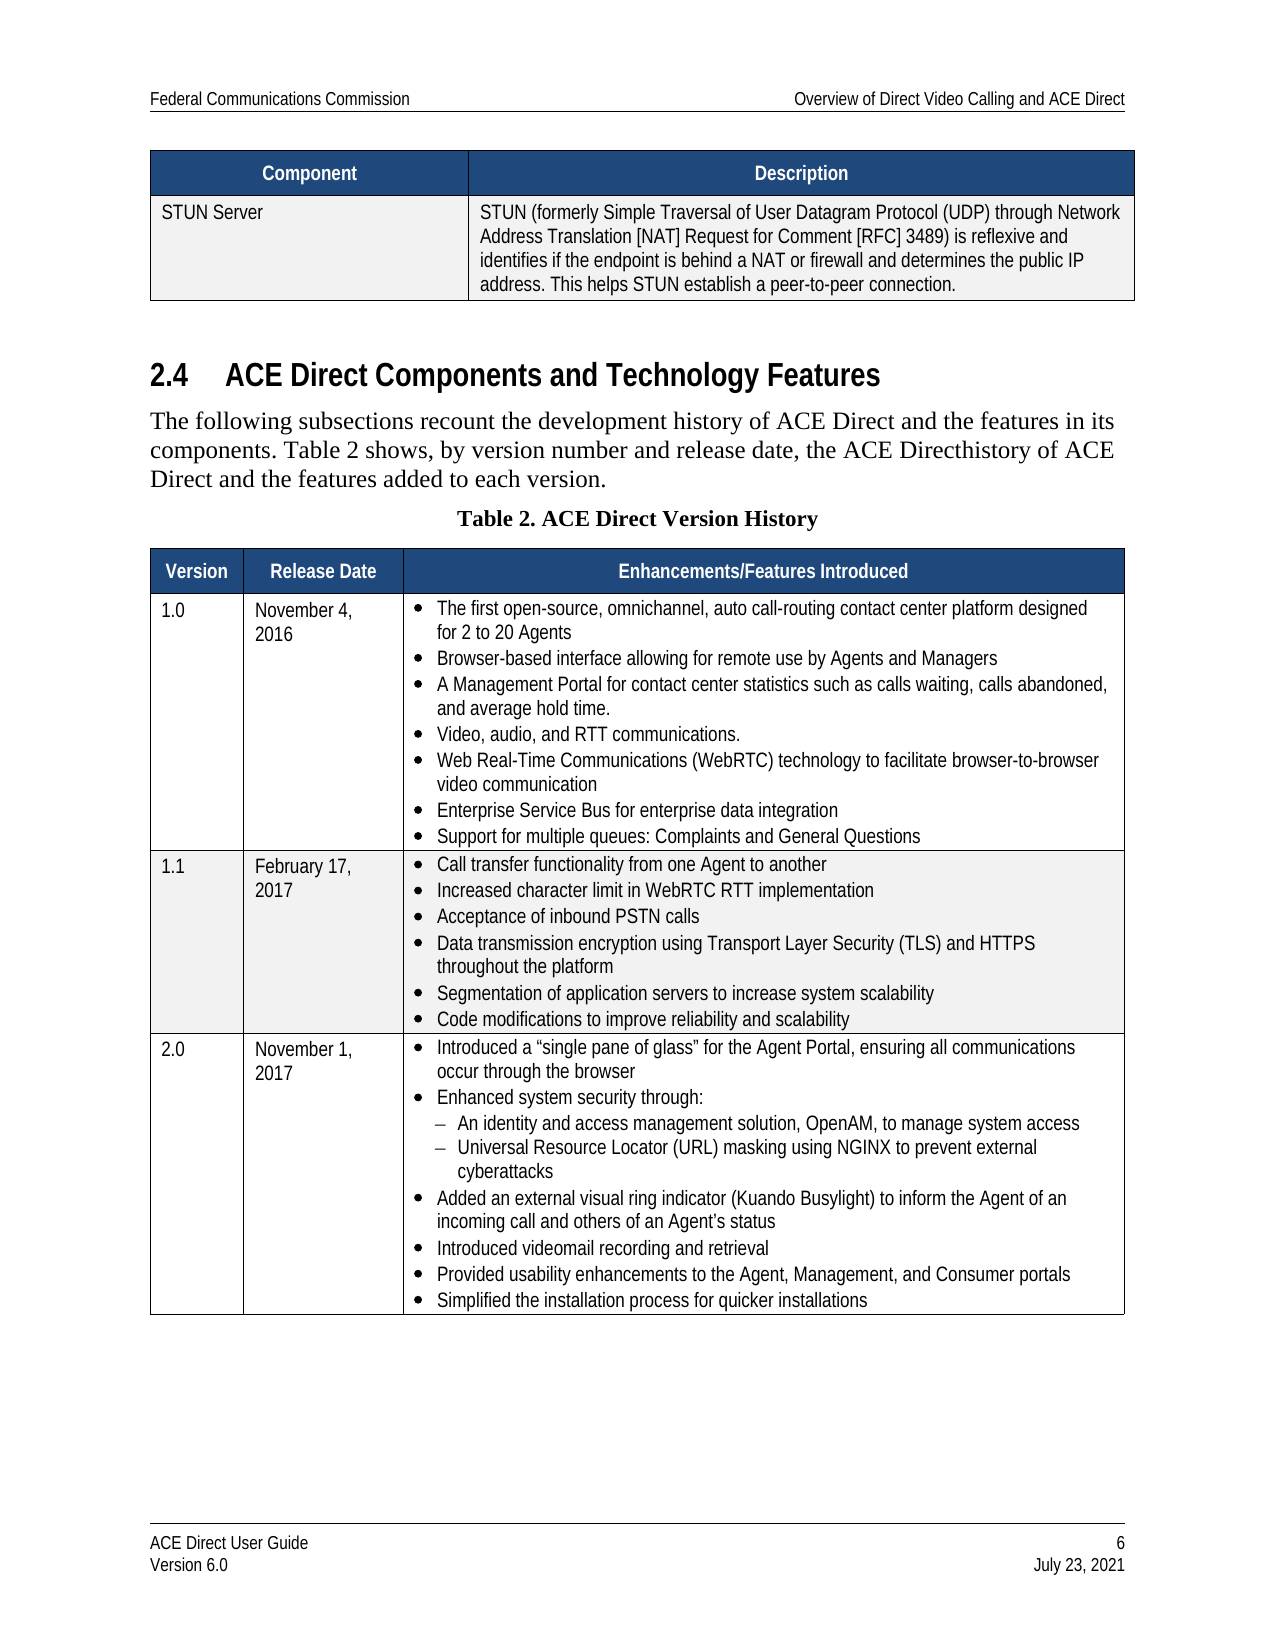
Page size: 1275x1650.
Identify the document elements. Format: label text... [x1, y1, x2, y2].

subtitle ACE Direct Components and Technology Features [150, 356, 1125, 394]
table_cell STUN (formerly Simple Traversal of User Datagram Protocol (UDP) through Network Address Translation [NAT] Request for Comment [RFC] 3489) is reflexive and identifies if the endpoint is behind a NAT or firewall and determines the public IP address. This helps STUN establish a peer-to-peer connection. [469, 196, 1134, 300]
table_header Component [151, 151, 468, 195]
table_header Description [469, 151, 1134, 195]
table_cell Introduced a “single pane of glass” for the Agent Portal, ensuring all communications occur through the browser Enhanced system security through: An identity and access management solution, OpenAM, to manage system access Universal Resource Locator (URL) masking using NGINX to prevent external cyberattacks Added an external visual ring indicator (Kuando Busylight) to inform the Agent of an incoming call and others of an Agent’s status Introduced videomail recording and retrieval Provided usability enhancements to the Agent, Management, and Consumer portals Simplified the installation process for quicker installations [404, 1034, 1124, 1313]
table_cell The first open-source, omnichannel, auto call-routing contact center platform designed for 2 to 20 Agents Browser-based interface allowing for remote use by Agents and Managers A Management Portal for contact center statistics such as calls waiting, calls abandoned, and average hold time. Video, audio, and RTT communications. Web Real-Time Communications (WebRTC) technology to facilitate browser-to-browser video communication Enterprise Service Bus for enterprise data integration Support for multiple queues: Complaints and General Questions [404, 594, 1124, 850]
table_header Release Date [244, 549, 403, 593]
text The following subsections recount the development history of ACE Direct and the features in its components. Table 2 shows, by version number and release date, the history of ACE Direct and the features added to each version. [150, 406, 1125, 492]
table_cell 1.1 [151, 851, 243, 1033]
table_header Version [151, 549, 243, 593]
table_cell Call transfer functionality from one Agent to another Increased character limit in WebRTC RTT implementation Acceptance of inbound PSTN calls Data transmission encryption using Transport Layer Security (TLS) and HTTPS throughout the platform Segmentation of application servers to increase system scalability Code modifications to improve reliability and scalability [404, 851, 1124, 1033]
table_cell February 17, 2017 [244, 851, 403, 1033]
table_header Enhancements/Features Introduced [404, 549, 1124, 593]
table_cell 1.0 [151, 594, 243, 850]
table_cell November 4, 2016 [244, 594, 403, 850]
table_cell 2.0 [151, 1034, 243, 1313]
text Table 2. ACE Direct Version History [150, 505, 1125, 531]
table_cell November 1, 2017 [244, 1034, 403, 1313]
table_cell STUN Server [151, 196, 468, 300]
